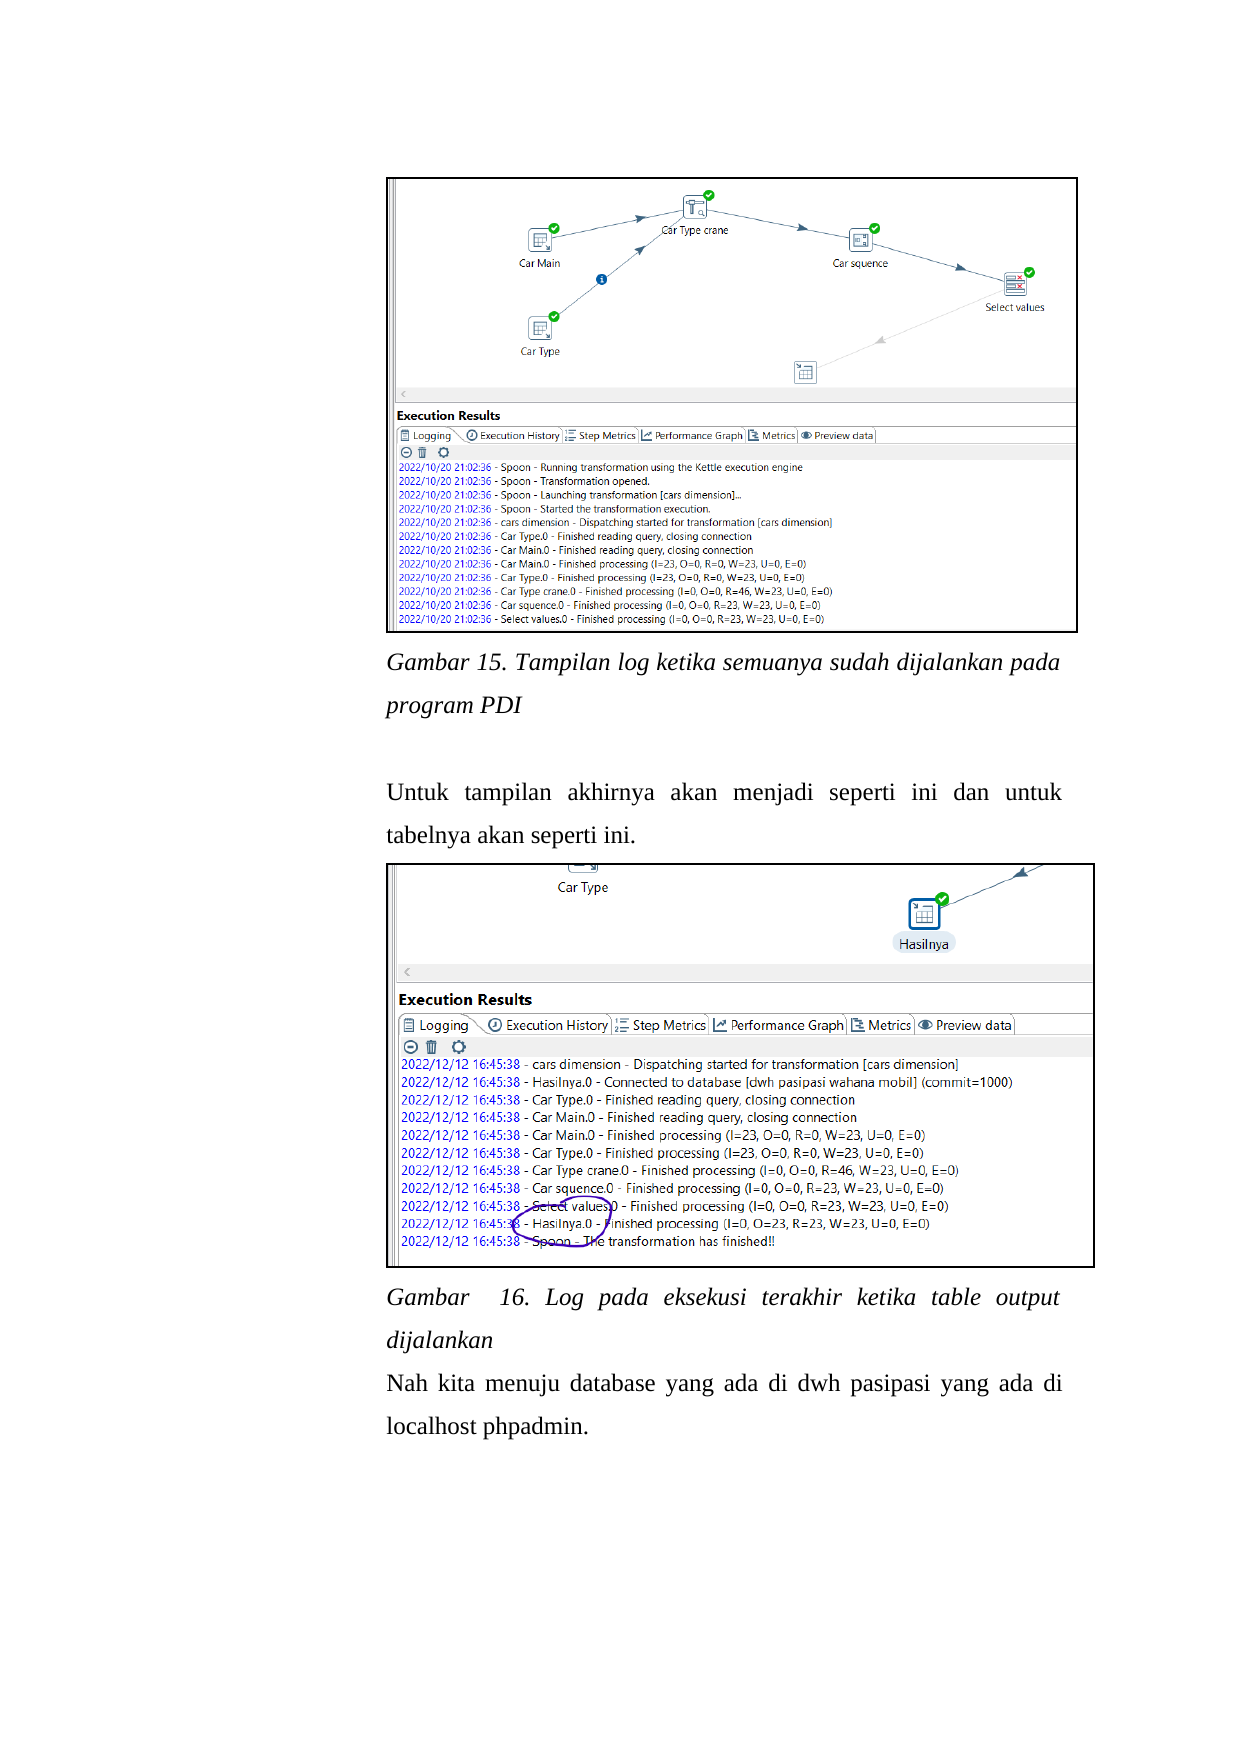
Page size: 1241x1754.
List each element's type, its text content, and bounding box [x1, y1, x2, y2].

list Gambar 15. Tampilan log ketika semuanya sudah dijalankan pada program PDI [386, 647, 1063, 719]
picture [388, 179, 1076, 631]
list Untuk tampilan akhirnya akan menjadi seperti ini dan untuk tabelnya akan seperti ini. [386, 777, 1063, 849]
picture [388, 865, 1093, 1266]
list Gambar 16. Log pada eksekusi terakhir ketika table output dijalankan [386, 1282, 1063, 1354]
list Nah kita menuju database yang ada di dwh pasipasi yang ada di localhost phpadmin. [386, 1368, 1063, 1440]
